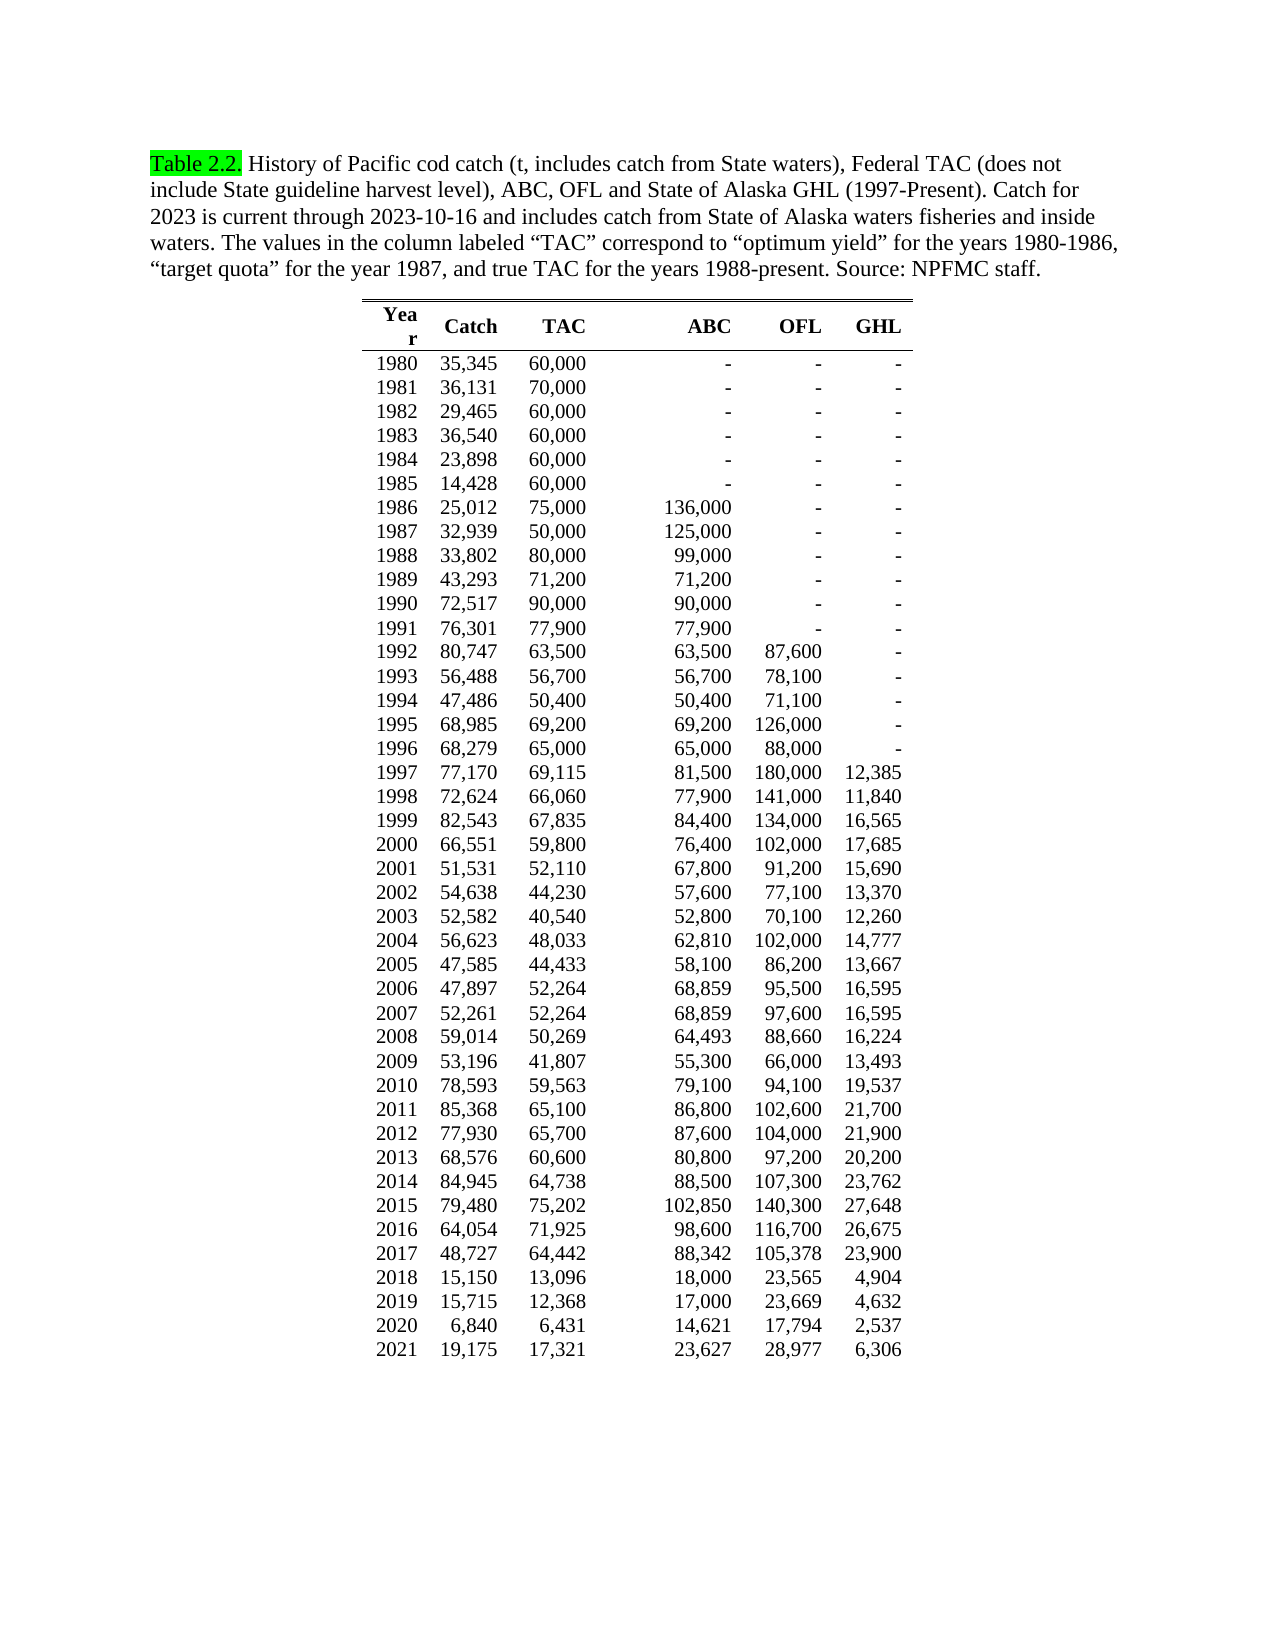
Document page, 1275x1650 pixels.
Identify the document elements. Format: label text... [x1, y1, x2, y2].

subtitle Table 2.2. History of Pacific cod catch (t, includes catch from State waters), Federal TAC (does not include State guideline harvest level), ABC, OFL and State of Alaska GHL (1997-Present). Catch for 2023 is current through 2023-10-16 and includes catch from State of Alaska waters fisheries and inside waters. The values in the column labeled “TAC” correspond to “optimum yield” for the years 1980-1986, “target quota” for the year 1987, and true TAC for the years 1988-present. Source: NPFMC staff. [150, 150, 1125, 282]
table_cell 1982 [362, 399, 428, 423]
table_cell - [833, 640, 913, 663]
table_cell 48,727 [429, 1241, 508, 1265]
table_cell 2,537 [833, 1313, 913, 1337]
table_cell - [833, 591, 913, 615]
table_cell 2016 [362, 1217, 428, 1241]
table_cell - [833, 495, 913, 519]
table_cell 1992 [362, 640, 428, 663]
table_cell 52,800 [597, 904, 743, 928]
table_cell 36,131 [429, 375, 508, 399]
table_cell 52,582 [429, 904, 508, 928]
table_cell 11,840 [833, 784, 913, 808]
table_cell 28,977 [743, 1337, 833, 1361]
table_cell - [833, 423, 913, 447]
table_cell 4,632 [833, 1289, 913, 1313]
table_cell 13,096 [509, 1265, 597, 1289]
table_cell 17,000 [597, 1289, 743, 1313]
table_cell 66,060 [509, 784, 597, 808]
table_cell 68,859 [597, 1000, 743, 1024]
table_cell 2004 [362, 928, 428, 952]
table_cell 1993 [362, 664, 428, 688]
table_cell 2019 [362, 1289, 428, 1313]
table_cell - [833, 736, 913, 760]
table_cell - [743, 615, 833, 639]
table_cell 64,054 [429, 1217, 508, 1241]
table_cell 23,669 [743, 1289, 833, 1313]
table_cell 60,000 [509, 399, 597, 423]
table_cell 21,700 [833, 1097, 913, 1121]
table_cell 66,000 [743, 1049, 833, 1073]
table_cell 6,840 [429, 1313, 508, 1337]
table_cell 140,300 [743, 1193, 833, 1217]
table_cell 69,115 [509, 760, 597, 784]
table_cell 2012 [362, 1121, 428, 1145]
table_cell 180,000 [743, 760, 833, 784]
table_cell 50,400 [509, 688, 597, 712]
table_cell 16,224 [833, 1025, 913, 1048]
table_cell 15,150 [429, 1265, 508, 1289]
table_cell 63,500 [597, 640, 743, 663]
table_cell 66,551 [429, 832, 508, 856]
table_cell 68,859 [597, 976, 743, 1000]
table_cell 76,400 [597, 832, 743, 856]
table_cell 77,170 [429, 760, 508, 784]
table_cell 14,777 [833, 928, 913, 952]
table_cell 52,261 [429, 1000, 508, 1024]
table_cell 1987 [362, 519, 428, 543]
table_cell 2000 [362, 832, 428, 856]
table_cell 54,638 [429, 880, 508, 904]
table_cell - [743, 495, 833, 519]
table_cell 68,576 [429, 1145, 508, 1169]
table_cell 4,904 [833, 1265, 913, 1289]
table_cell 35,345 [429, 351, 508, 375]
table_cell - [597, 471, 743, 495]
table_cell 95,500 [743, 976, 833, 1000]
table_cell 50,269 [509, 1025, 597, 1048]
table_cell 20,200 [833, 1145, 913, 1169]
table_cell 50,000 [509, 519, 597, 543]
table_cell 19,175 [429, 1337, 508, 1361]
table_cell 47,585 [429, 952, 508, 976]
table_cell 116,700 [743, 1217, 833, 1241]
table_cell 125,000 [597, 519, 743, 543]
table_cell 16,595 [833, 1000, 913, 1024]
table_cell - [597, 447, 743, 471]
table_cell - [833, 447, 913, 471]
table_cell - [833, 712, 913, 736]
table_cell 60,000 [509, 351, 597, 375]
table_cell 1995 [362, 712, 428, 736]
table_cell 80,747 [429, 640, 508, 663]
table_cell 76,301 [429, 615, 508, 639]
table_cell 86,200 [743, 952, 833, 976]
table_cell 69,200 [509, 712, 597, 736]
table_cell - [597, 399, 743, 423]
table_cell 47,897 [429, 976, 508, 1000]
table_cell 52,110 [509, 856, 597, 880]
table_cell 63,500 [509, 640, 597, 663]
table_cell 2017 [362, 1241, 428, 1265]
table_cell 62,810 [597, 928, 743, 952]
table_cell 2011 [362, 1097, 428, 1121]
table_cell 90,000 [597, 591, 743, 615]
table_cell 60,600 [509, 1145, 597, 1169]
table_cell 2020 [362, 1313, 428, 1337]
table_cell 67,800 [597, 856, 743, 880]
table_cell 87,600 [597, 1121, 743, 1145]
table_cell 36,540 [429, 423, 508, 447]
table_cell 14,428 [429, 471, 508, 495]
table_cell 68,279 [429, 736, 508, 760]
table_cell 1998 [362, 784, 428, 808]
table_cell 15,690 [833, 856, 913, 880]
table_cell 84,400 [597, 808, 743, 832]
table_cell 72,517 [429, 591, 508, 615]
table_cell 56,700 [597, 664, 743, 688]
table_cell 136,000 [597, 495, 743, 519]
table_cell - [743, 519, 833, 543]
table_cell 1986 [362, 495, 428, 519]
table_cell 79,100 [597, 1073, 743, 1097]
table_cell 86,800 [597, 1097, 743, 1121]
table_cell 102,600 [743, 1097, 833, 1121]
table_cell - [597, 351, 743, 375]
table_cell 77,900 [597, 615, 743, 639]
table_cell - [743, 447, 833, 471]
table_cell 79,480 [429, 1193, 508, 1217]
table_cell 43,293 [429, 567, 508, 591]
table_header Catch [429, 302, 508, 350]
table_cell 126,000 [743, 712, 833, 736]
table_cell 59,014 [429, 1025, 508, 1048]
table_cell 65,700 [509, 1121, 597, 1145]
table_cell 23,565 [743, 1265, 833, 1289]
table_cell 52,264 [509, 976, 597, 1000]
table_cell 72,624 [429, 784, 508, 808]
table_cell 2018 [362, 1265, 428, 1289]
table_cell 41,807 [509, 1049, 597, 1073]
table_cell 27,648 [833, 1193, 913, 1217]
table_header GHL [833, 302, 913, 350]
table_cell - [743, 375, 833, 399]
table_cell 68,985 [429, 712, 508, 736]
table_cell 6,306 [833, 1337, 913, 1361]
table_cell 105,378 [743, 1241, 833, 1265]
table_cell 87,600 [743, 640, 833, 663]
table_cell 77,930 [429, 1121, 508, 1145]
table_cell 48,033 [509, 928, 597, 952]
table_cell 15,715 [429, 1289, 508, 1313]
table_cell 6,431 [509, 1313, 597, 1337]
table_cell - [833, 567, 913, 591]
table_cell 47,486 [429, 688, 508, 712]
table_cell 1996 [362, 736, 428, 760]
table_cell 104,000 [743, 1121, 833, 1145]
table_cell 65,000 [597, 736, 743, 760]
table_cell 23,900 [833, 1241, 913, 1265]
table_cell 78,100 [743, 664, 833, 688]
table_cell - [833, 664, 913, 688]
table_cell 90,000 [509, 591, 597, 615]
table_cell 94,100 [743, 1073, 833, 1097]
table_cell - [743, 351, 833, 375]
table_cell 99,000 [597, 543, 743, 567]
table_cell 12,260 [833, 904, 913, 928]
table_cell 91,200 [743, 856, 833, 880]
table_cell 2009 [362, 1049, 428, 1073]
table_cell 60,000 [509, 447, 597, 471]
table_cell 1983 [362, 423, 428, 447]
table_cell 23,627 [597, 1337, 743, 1361]
table_cell 51,531 [429, 856, 508, 880]
table_cell 25,012 [429, 495, 508, 519]
table_cell 14,621 [597, 1313, 743, 1337]
table_cell 141,000 [743, 784, 833, 808]
table_cell - [743, 399, 833, 423]
table_cell 32,939 [429, 519, 508, 543]
table_cell 2003 [362, 904, 428, 928]
table_cell 1981 [362, 375, 428, 399]
table_cell 70,100 [743, 904, 833, 928]
table_cell - [743, 423, 833, 447]
table_cell - [833, 375, 913, 399]
table_cell 44,433 [509, 952, 597, 976]
table_cell 2021 [362, 1337, 428, 1361]
table_cell 17,685 [833, 832, 913, 856]
table_cell - [833, 688, 913, 712]
table_cell 134,000 [743, 808, 833, 832]
table_cell 1997 [362, 760, 428, 784]
table_cell 1994 [362, 688, 428, 712]
table_cell 55,300 [597, 1049, 743, 1073]
table_cell 53,196 [429, 1049, 508, 1073]
table_cell - [597, 375, 743, 399]
table_cell 97,600 [743, 1000, 833, 1024]
table_cell 16,565 [833, 808, 913, 832]
table_cell 17,321 [509, 1337, 597, 1361]
table_cell 13,493 [833, 1049, 913, 1073]
table_cell - [833, 543, 913, 567]
table_cell 2015 [362, 1193, 428, 1217]
table_cell 2013 [362, 1145, 428, 1169]
table_cell 33,802 [429, 543, 508, 567]
table_cell 97,200 [743, 1145, 833, 1169]
table_cell 2008 [362, 1025, 428, 1048]
table_cell 64,493 [597, 1025, 743, 1048]
table_header OFL [743, 302, 833, 350]
table_cell 64,738 [509, 1169, 597, 1193]
table_cell 71,925 [509, 1217, 597, 1241]
table_cell - [833, 471, 913, 495]
table_cell 67,835 [509, 808, 597, 832]
table_cell 70,000 [509, 375, 597, 399]
table_cell 56,488 [429, 664, 508, 688]
table_cell 2001 [362, 856, 428, 880]
table_cell 82,543 [429, 808, 508, 832]
table_cell 98,600 [597, 1217, 743, 1241]
table_cell - [743, 471, 833, 495]
table_cell 19,537 [833, 1073, 913, 1097]
table_cell 71,200 [597, 567, 743, 591]
table_cell 2010 [362, 1073, 428, 1097]
table_cell 17,794 [743, 1313, 833, 1337]
table_cell 77,900 [597, 784, 743, 808]
table_cell 1988 [362, 543, 428, 567]
table_cell 2002 [362, 880, 428, 904]
table_cell 59,563 [509, 1073, 597, 1097]
table_cell 2014 [362, 1169, 428, 1193]
table_cell 1985 [362, 471, 428, 495]
table_cell - [833, 519, 913, 543]
table_cell 1989 [362, 567, 428, 591]
table_cell 40,540 [509, 904, 597, 928]
table_cell 26,675 [833, 1217, 913, 1241]
table_cell 12,368 [509, 1289, 597, 1313]
table_cell 60,000 [509, 423, 597, 447]
table_cell 1991 [362, 615, 428, 639]
table_cell 107,300 [743, 1169, 833, 1193]
table_cell 23,898 [429, 447, 508, 471]
table_cell - [743, 591, 833, 615]
table_cell 59,800 [509, 832, 597, 856]
table_cell 2007 [362, 1000, 428, 1024]
table_cell 65,000 [509, 736, 597, 760]
table_cell 102,850 [597, 1193, 743, 1217]
table_cell 21,900 [833, 1121, 913, 1145]
table_header ABC [597, 302, 743, 350]
table_cell 84,945 [429, 1169, 508, 1193]
table_cell 58,100 [597, 952, 743, 976]
table_cell 44,230 [509, 880, 597, 904]
table_cell 75,202 [509, 1193, 597, 1217]
table_cell 1990 [362, 591, 428, 615]
table_cell 85,368 [429, 1097, 508, 1121]
table_cell - [597, 423, 743, 447]
table_cell 71,100 [743, 688, 833, 712]
table_cell 13,667 [833, 952, 913, 976]
table_cell 77,100 [743, 880, 833, 904]
table_cell 75,000 [509, 495, 597, 519]
table_cell 102,000 [743, 832, 833, 856]
table_cell - [833, 351, 913, 375]
table_cell 12,385 [833, 760, 913, 784]
table_cell 88,342 [597, 1241, 743, 1265]
table_header TAC [509, 302, 597, 350]
table_cell 18,000 [597, 1265, 743, 1289]
table_cell 65,100 [509, 1097, 597, 1121]
table_cell 88,500 [597, 1169, 743, 1193]
table_cell - [743, 567, 833, 591]
table_cell 71,200 [509, 567, 597, 591]
table_cell 77,900 [509, 615, 597, 639]
table_cell 88,660 [743, 1025, 833, 1048]
table_cell 1980 [362, 351, 428, 375]
table_cell 23,762 [833, 1169, 913, 1193]
table_cell 88,000 [743, 736, 833, 760]
table_cell 2005 [362, 952, 428, 976]
table_cell 56,700 [509, 664, 597, 688]
table_cell 57,600 [597, 880, 743, 904]
table_header Year [362, 302, 428, 350]
table_cell - [833, 399, 913, 423]
table_cell 69,200 [597, 712, 743, 736]
table_cell 80,800 [597, 1145, 743, 1169]
table_cell - [743, 543, 833, 567]
table_cell 64,442 [509, 1241, 597, 1265]
table_cell 52,264 [509, 1000, 597, 1024]
table_cell 102,000 [743, 928, 833, 952]
table_cell 50,400 [597, 688, 743, 712]
table_cell 56,623 [429, 928, 508, 952]
table_cell 1984 [362, 447, 428, 471]
table_cell - [833, 615, 913, 639]
table_cell 81,500 [597, 760, 743, 784]
table_cell 80,000 [509, 543, 597, 567]
table_cell 78,593 [429, 1073, 508, 1097]
table_cell 1999 [362, 808, 428, 832]
table_cell 2006 [362, 976, 428, 1000]
table_cell 16,595 [833, 976, 913, 1000]
table_cell 13,370 [833, 880, 913, 904]
table_cell 60,000 [509, 471, 597, 495]
table_cell 29,465 [429, 399, 508, 423]
